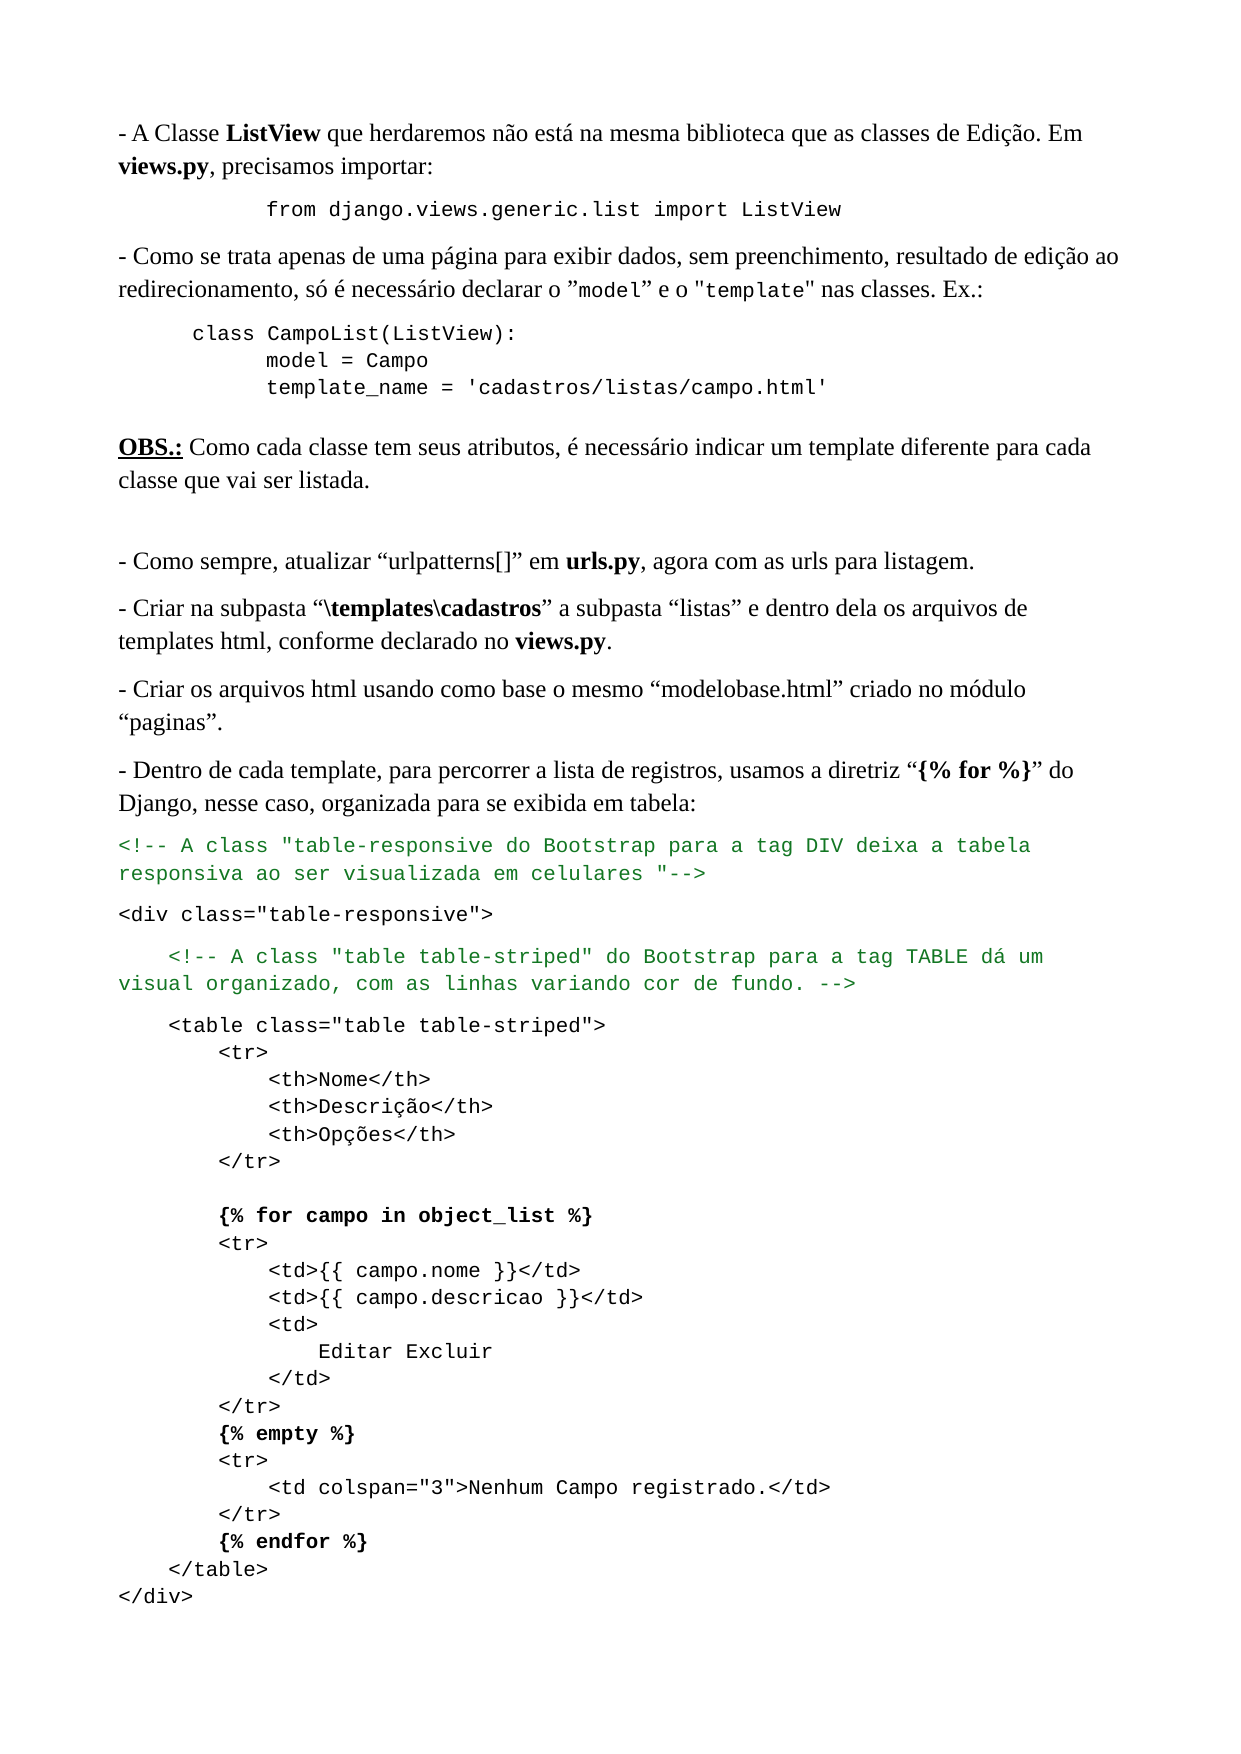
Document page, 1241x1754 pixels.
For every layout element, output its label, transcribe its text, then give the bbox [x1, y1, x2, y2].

text - A Classe ListView que herdaremos não está na mesma biblioteca que as classes de Edição. Em views.py, precisamos importar: [118, 118, 1122, 180]
text - Como se trata apenas de uma página para exibir dados, sem preenchimento, resultado de edição ao redirecionamento, só é necessário declarar o ”model” e o "template" nas classes. Ex.: [118, 241, 1122, 304]
text - Criar os arquivos html usando como base o mesmo “modelobase.html” criado no módulo “paginas”. [118, 674, 1122, 736]
text - Criar na subpasta “\templates\cadastros” a subpasta “listas” e dentro dela os arquivos de templates html, conforme declarado no views.py. [118, 593, 1122, 655]
text <!-- A class "table-responsive do Bootstrap para a tag DIV deixa a tabela responsiva ao ser visualizada em celulares "--> [118, 835, 1122, 886]
text <table class="table table-striped"> <tr> <th>Nome</th> <th>Descrição</th> <th>Opções</th> </tr> {% for campo in object_list %} <tr> <td>{{ campo.nome }}</td> <td>{{ campo.descricao }}</td> <td> Editar Excluir </td> </tr> {% empty %} <tr> <td colspan="3">Nenhum Campo registrado.</td> </tr> {% endfor %} </table> </div> [118, 1015, 1122, 1609]
text class CampoList(ListView): model = Campo template_name = 'cadastros/listas/campo.html' OBS.: Como cada classe tem seus atributos, é necessário indicar um template diferente para cada classe que vai ser listada. [118, 323, 1122, 494]
text from django.views.generic.list import ListView [118, 199, 1122, 222]
text <div class="table-responsive"> [118, 904, 1122, 928]
text <!-- A class "table table-striped" do Bootstrap para a tag TABLE dá um visual organizado, com as linhas variando cor de fundo. --> [118, 946, 1122, 997]
text - Como sempre, atualizar “urlpatterns[]” em urls.py, agora com as urls para listagem. [118, 513, 1122, 574]
text - Dentro de cada template, para percorrer a lista de registros, usamos a diretriz “{% for %}” do Django, nesse caso, organizada para se exibida em tabela: [118, 755, 1122, 816]
